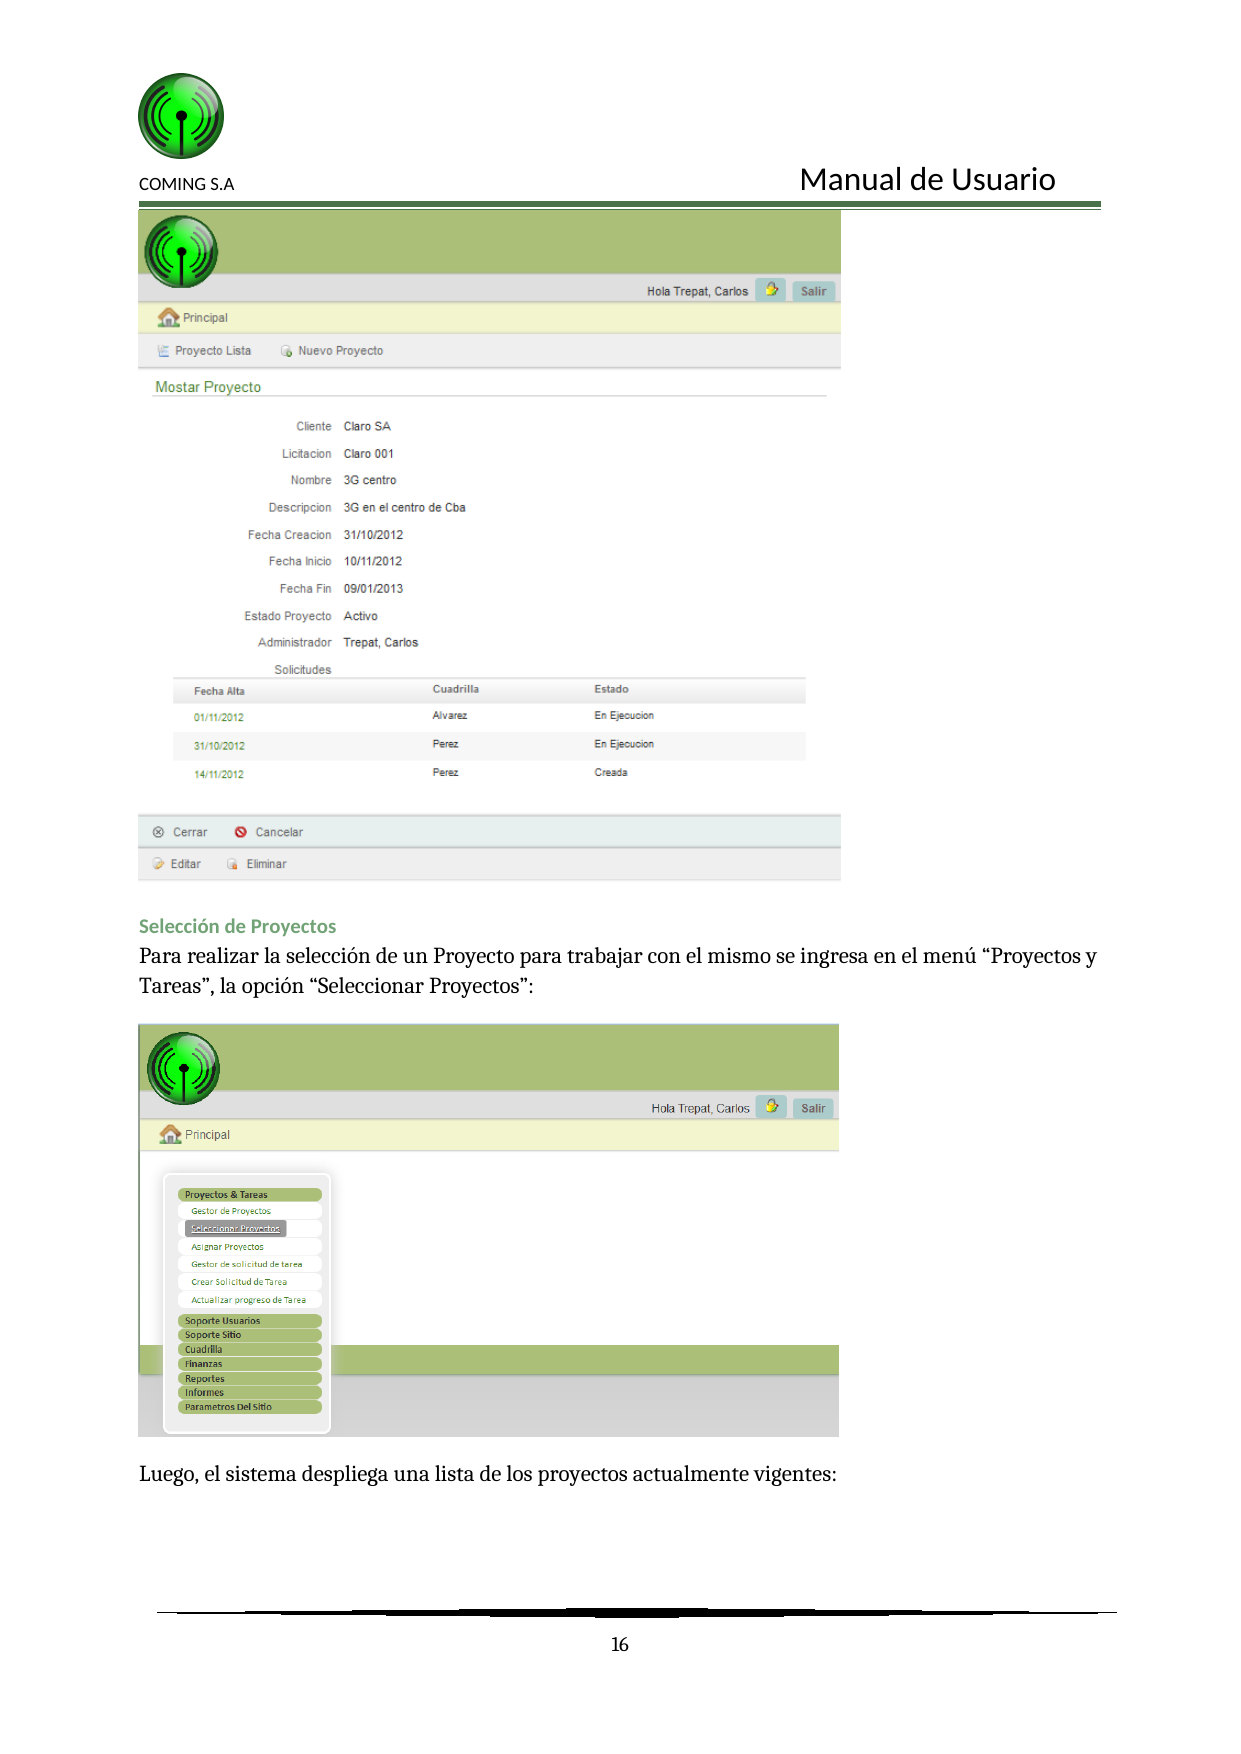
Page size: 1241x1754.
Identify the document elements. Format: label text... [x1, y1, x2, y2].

text Para realizar la selección de un Proyecto para trabajar con el mismo se ingresa en el menú “Proyectos y Tareas”, la opción “Seleccionar Proyectos”: [139, 942, 1101, 999]
subtitle Selección de Proyectos [139, 913, 1101, 939]
text Luego, el sistema despliega una lista de los proyectos actualmente vigentes: [139, 1461, 1101, 1487]
picture [138, 73, 224, 159]
picture [138, 210, 841, 889]
picture [138, 1023, 839, 1437]
